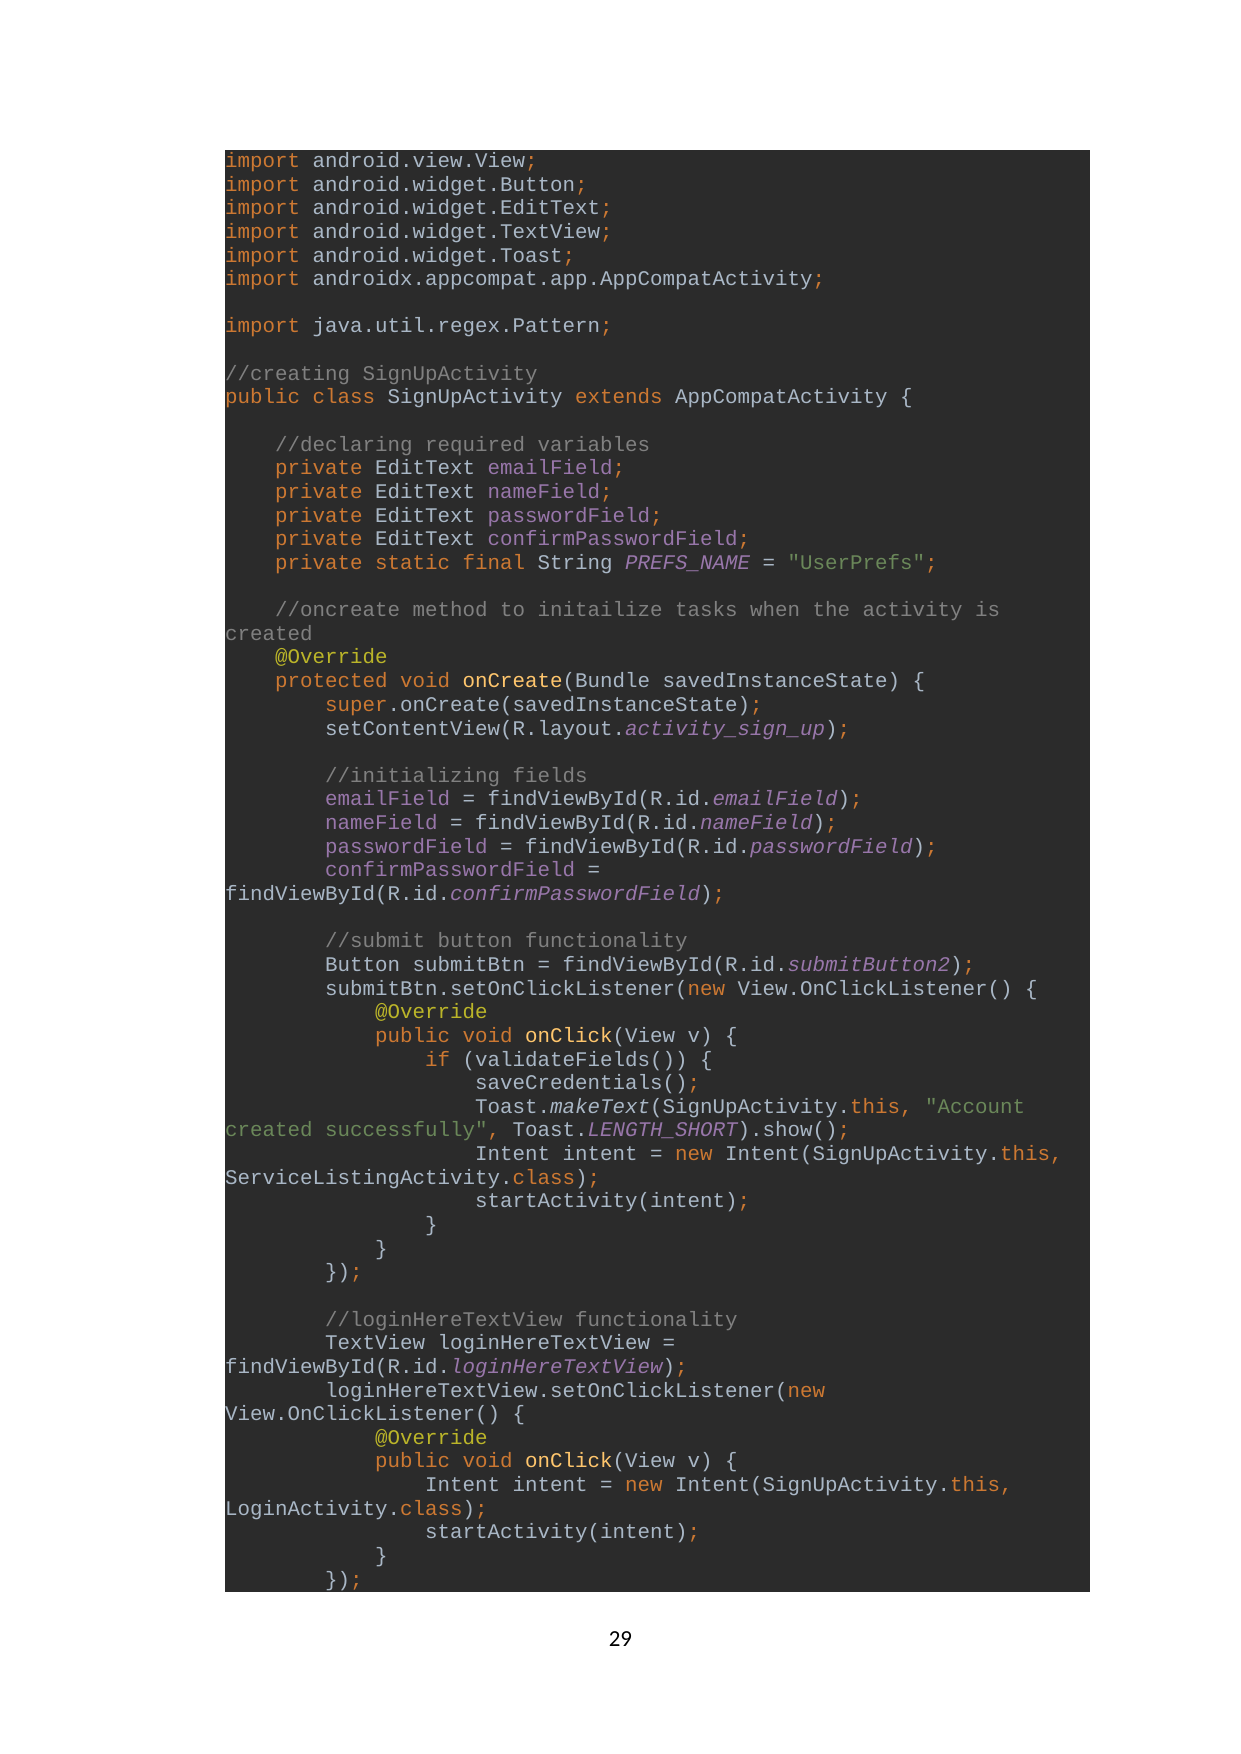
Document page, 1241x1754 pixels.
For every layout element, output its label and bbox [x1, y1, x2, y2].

text [225, 150, 1090, 1592]
